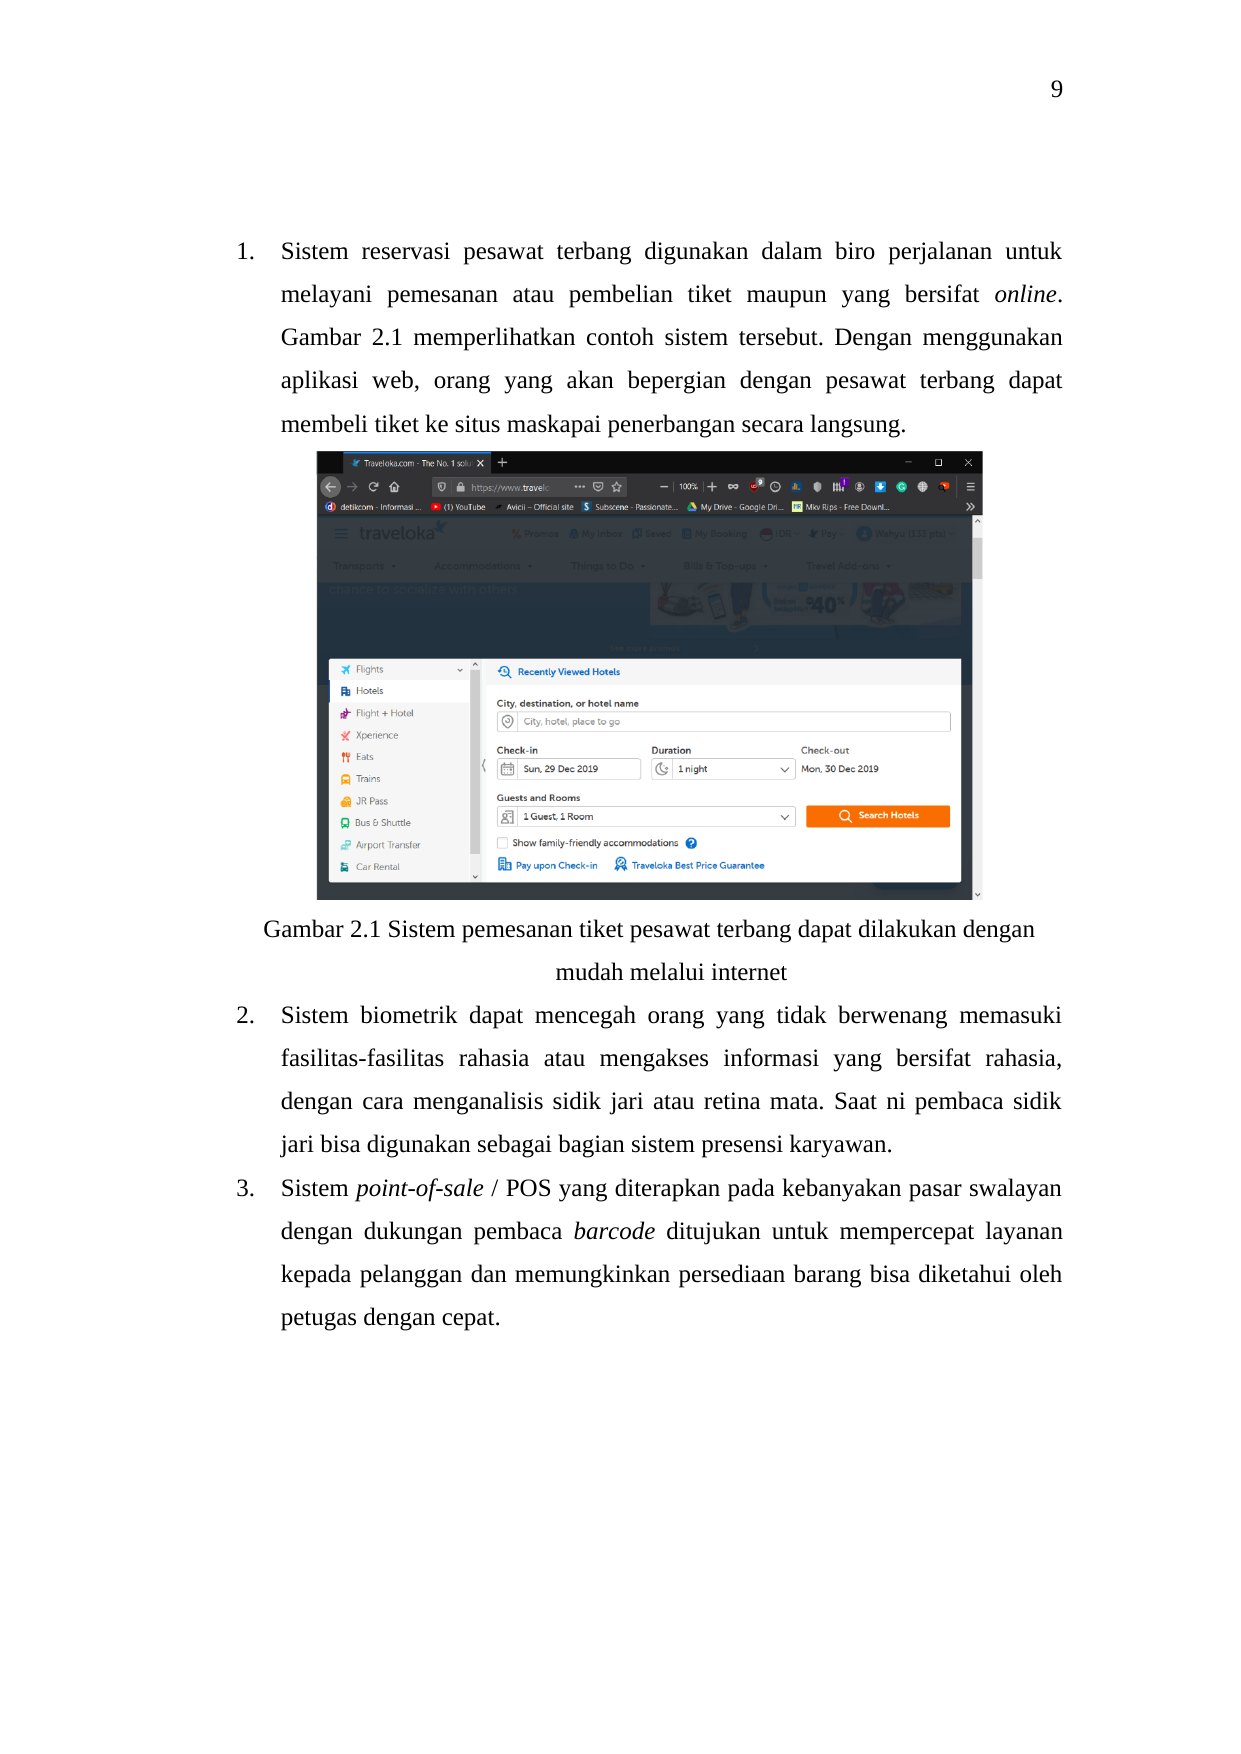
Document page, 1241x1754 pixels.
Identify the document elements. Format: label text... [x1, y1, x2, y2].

list Sistem point-of-sale / POS yang diterapkan pada kebanyakan pasar swalayan dengan dukungan pembaca barcode ditujukan untuk mempercepat layanan kepada pelanggan dan memungkinkan persediaan barang bisa diketahui oleh petugas dengan cepat. [236, 1173, 1063, 1331]
list Sistem biometrik dapat mencegah orang yang tidak berwenang memasuki fasilitas-fasilitas rahasia atau mengakses informasi yang bersifat rahasia, dengan cara menganalisis sidik jari atau retina mata. Saat ni pembaca sidik jari bisa digunakan sebagai bagian sistem presensi karyawan. [236, 1000, 1063, 1158]
text Gambar 2.1 Sistem pemesanan tiket pesawat terbang dapat dilakukan dengan mudah melalui internet [236, 914, 1062, 986]
picture [316, 451, 983, 900]
list Sistem reservasi pesawat terbang digunakan dalam biro perjalanan untuk melayani pemesanan atau pembelian tiket maupun yang bersifat online. Gambar 2.1 memperlihatkan contoh sistem tersebut. Dengan menggunakan aplikasi web, orang yang akan bepergian dengan pesawat terbang dapat membeli tiket ke situs maskapai penerbangan secara langsung. [236, 236, 1063, 437]
